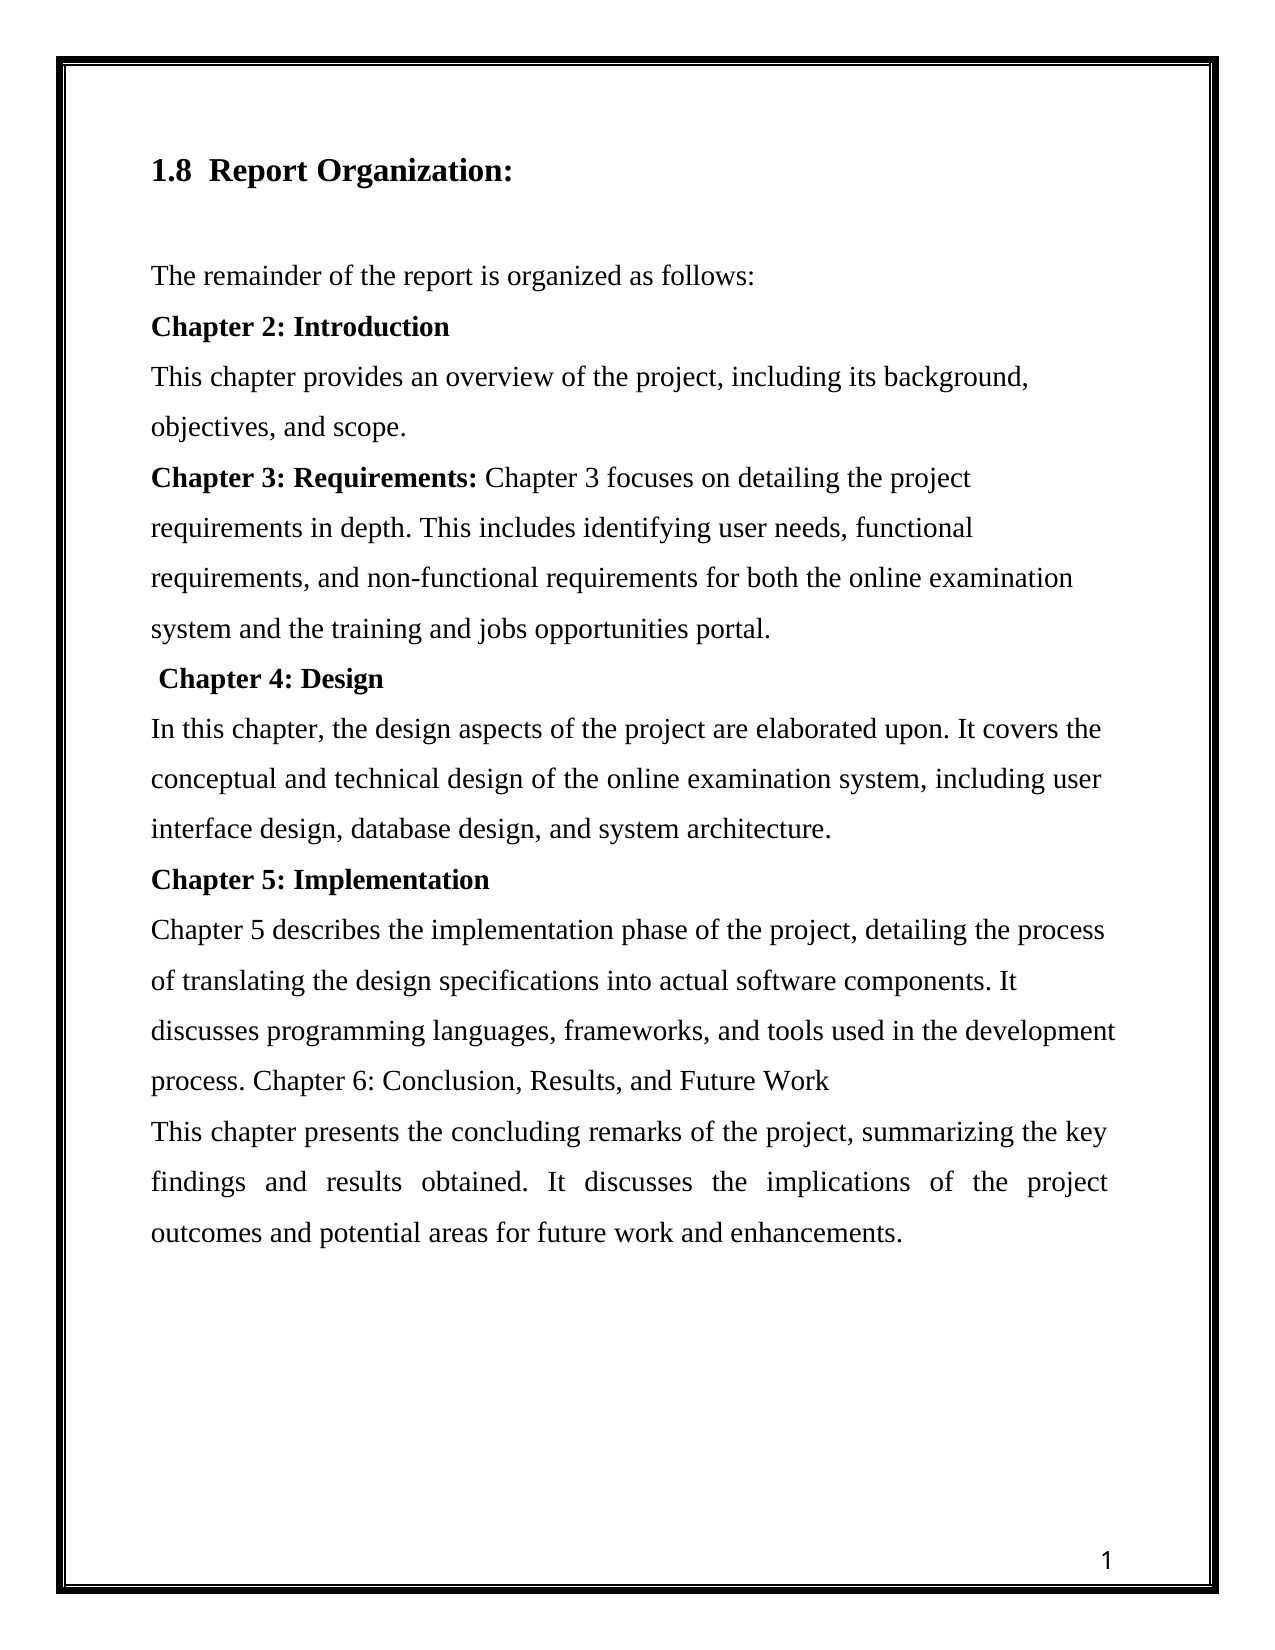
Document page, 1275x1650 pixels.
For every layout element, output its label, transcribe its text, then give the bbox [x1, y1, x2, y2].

subtitle Chapter 5: Implementation [151, 862, 1200, 896]
text In this chapter, the design aspects of the project are elaborated upon. It covers the conceptual and technical design of the online examination system, including user interface design, database design, and system architecture. [151, 711, 1102, 845]
subtitle Chapter 4: Design [158, 661, 1200, 695]
text The remainder of the report is organized as follows: [151, 258, 1200, 292]
text Chapter 5 describes the implementation phase of the project, detailing the process of translating the design specifications into actual software components. It discusses programming languages, frameworks, and tools used in the development process. Chapter 6: Conclusion, Results, and Future Work [151, 912, 1121, 1097]
subtitle Chapter 2: Introduction [151, 309, 1200, 342]
text Chapter 3: Requirements: Chapter 3 focuses on detailing the project requirements in depth. This includes identifying user needs, functional requirements, and non-functional requirements for both the online examination system and the training and jobs opportunities portal. [151, 460, 1121, 644]
subtitle Report Organization: [151, 150, 1200, 188]
text This chapter provides an overview of the project, including its background, objectives, and scope. [151, 359, 1121, 443]
text This chapter presents the concluding remarks of the project, summarizing the key findings and results obtained. It discusses the implications of the project outcomes and potential areas for future work and enhancements. [151, 1114, 1108, 1248]
